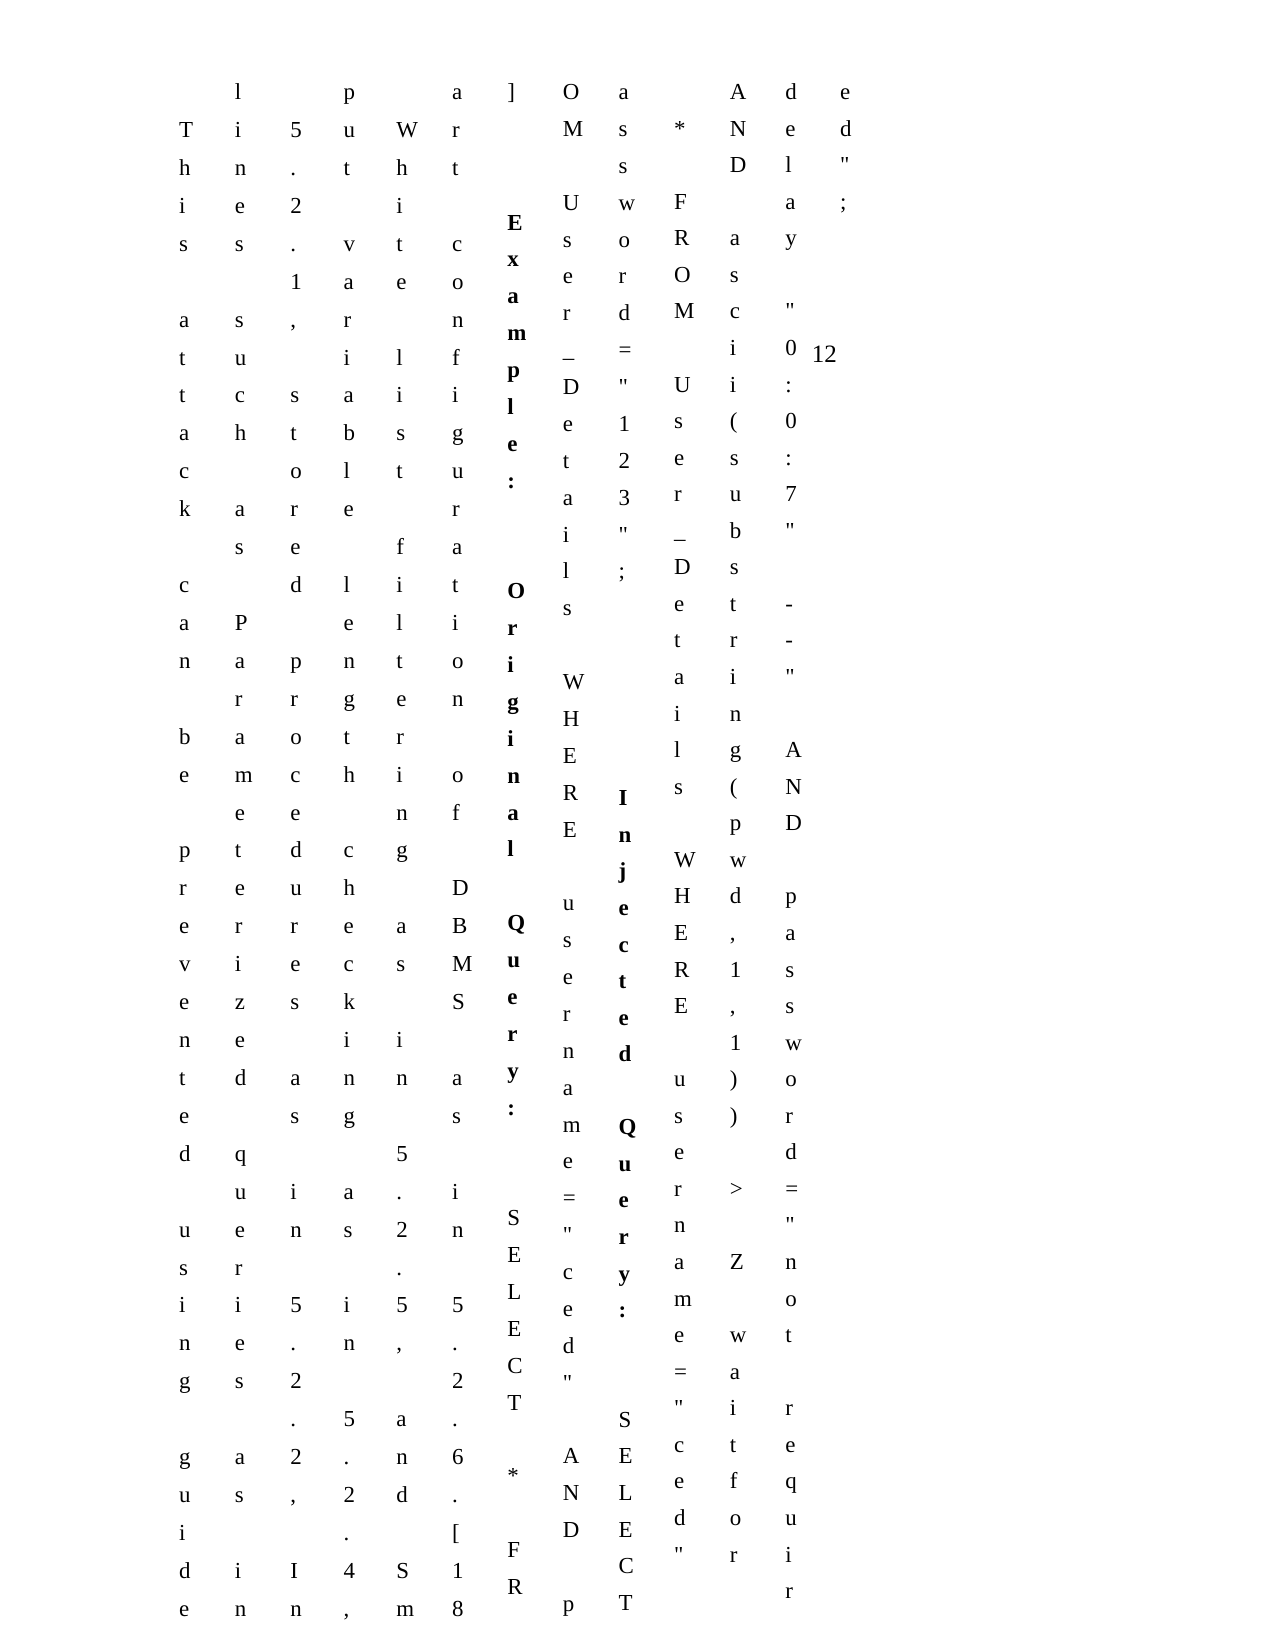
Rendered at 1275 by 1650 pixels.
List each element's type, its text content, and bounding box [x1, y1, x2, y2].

text 12 [798, 339, 849, 368]
